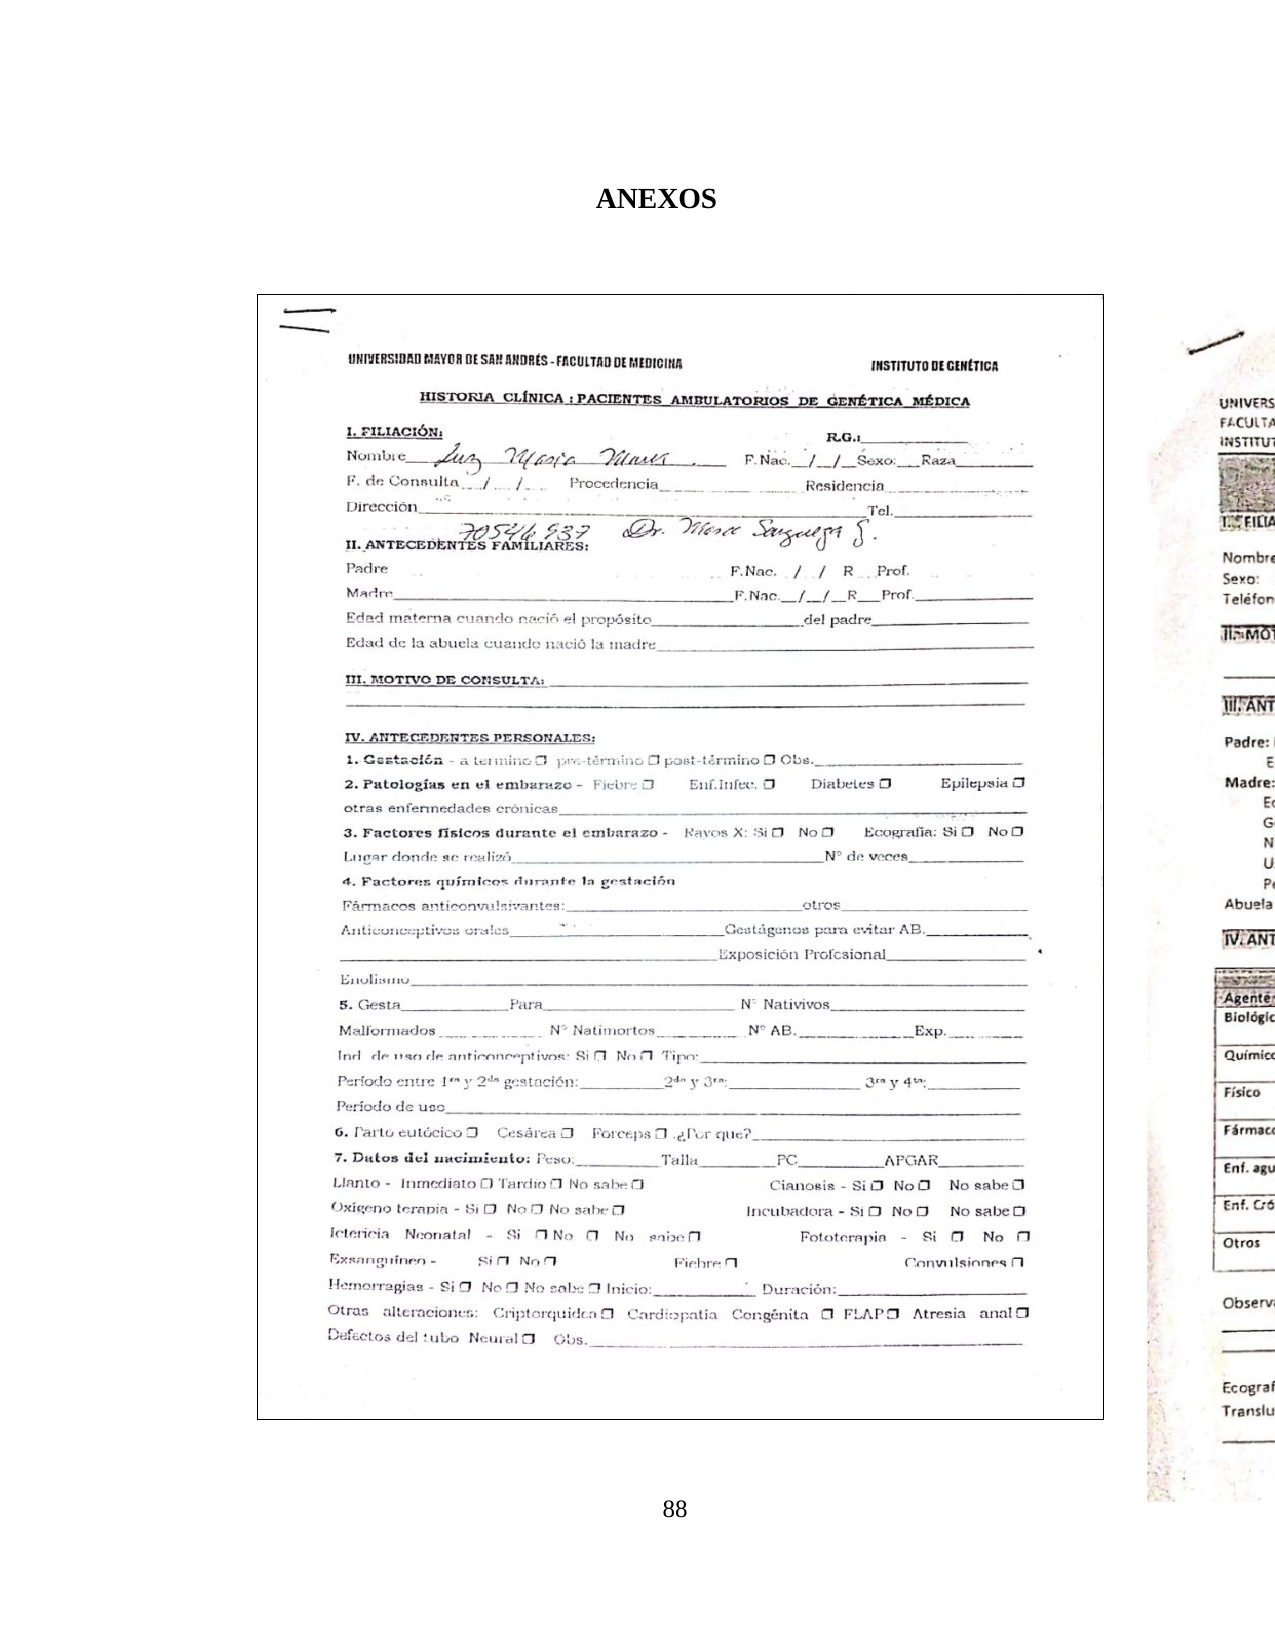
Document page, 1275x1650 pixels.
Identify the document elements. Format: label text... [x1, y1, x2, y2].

picture [258, 295, 1103, 1419]
picture [1147, 309, 1275, 1502]
subtitle ANEXOS [187, 181, 1125, 215]
